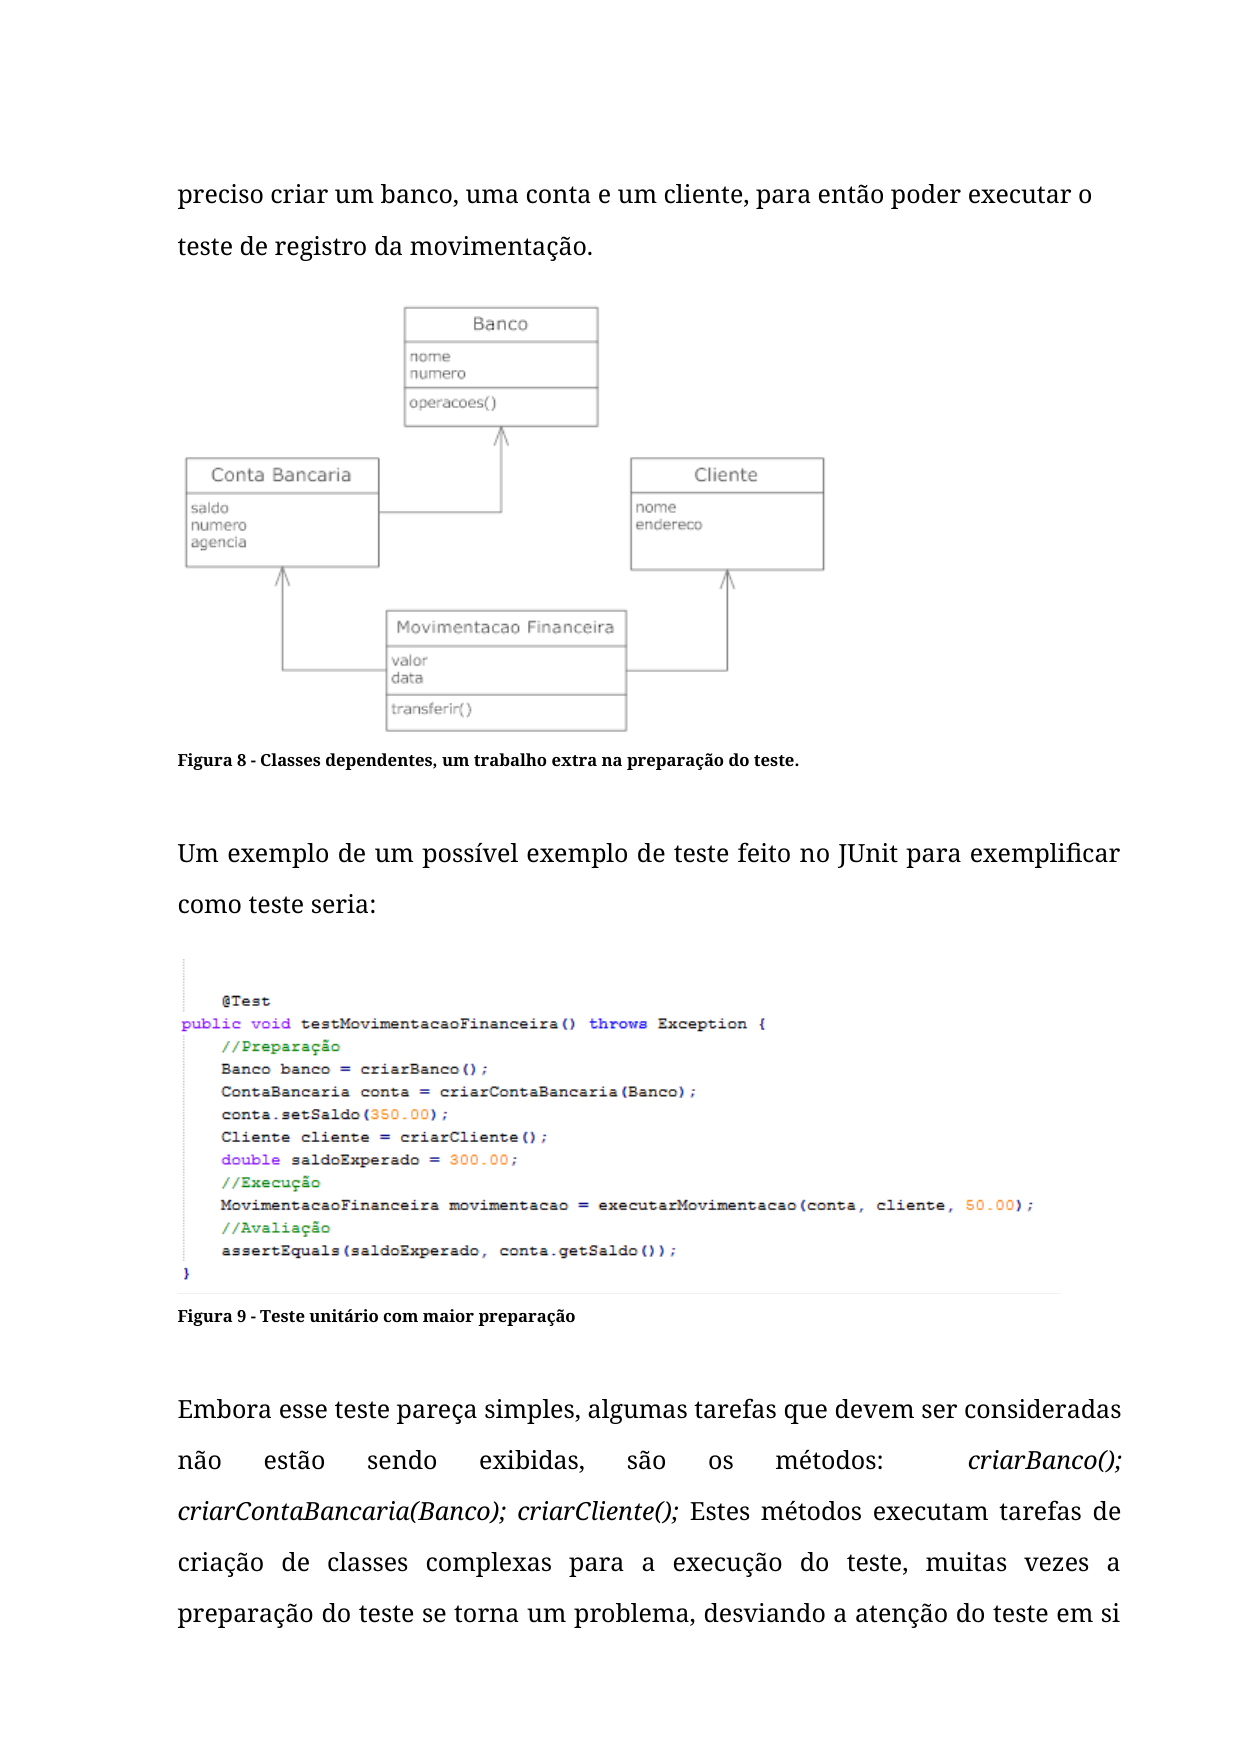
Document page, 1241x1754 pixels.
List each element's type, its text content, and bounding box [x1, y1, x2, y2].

list Um exemplo de um possível exemplo de teste feito no JUnit para exemplificar como teste seria: [177, 836, 1122, 921]
picture [177, 959, 1061, 1294]
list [177, 1392, 1122, 1630]
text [177, 177, 1122, 262]
picture [177, 300, 829, 738]
